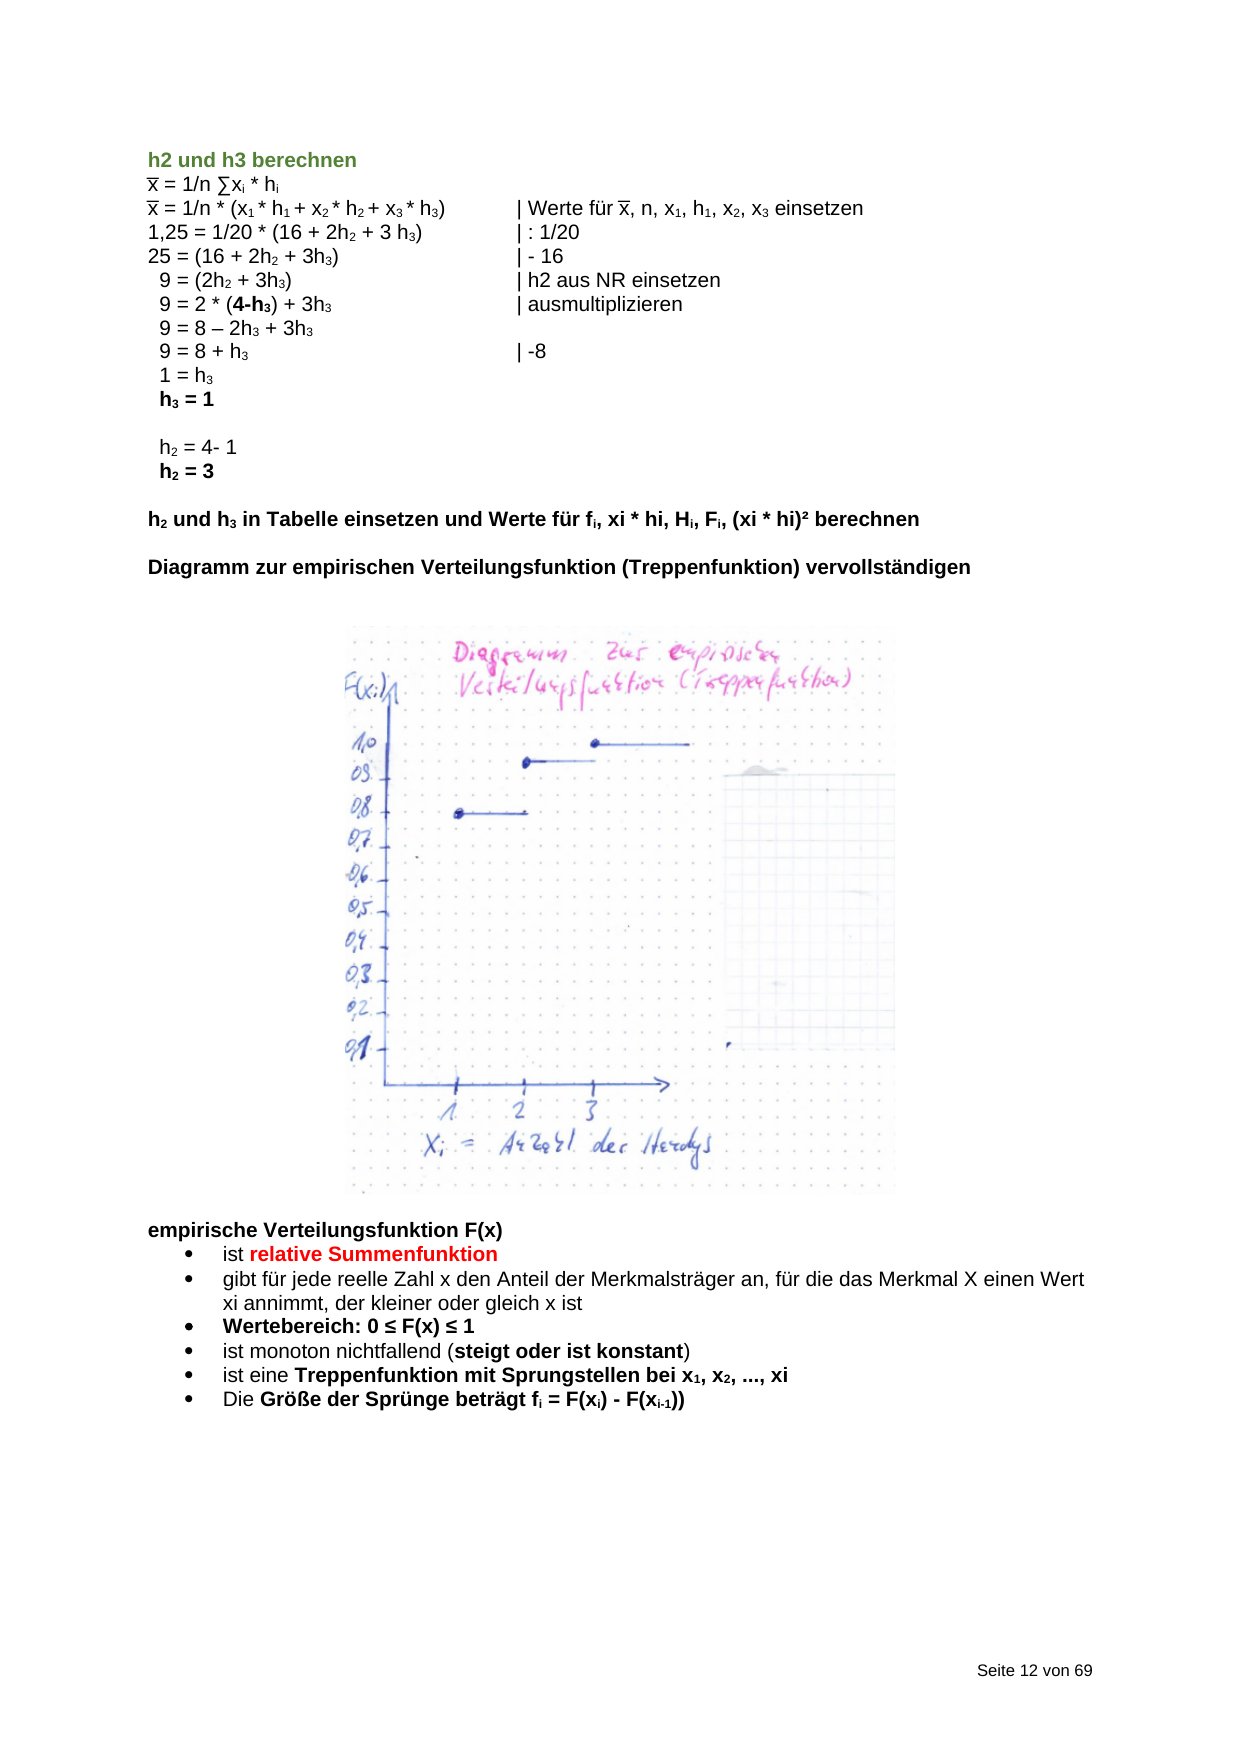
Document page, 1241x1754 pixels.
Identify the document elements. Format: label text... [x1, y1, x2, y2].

text x̅ = 1/n ∑xi * hi [148, 172, 1093, 196]
text x̅ = 1/n * (x1 * h1 + x2 * h2 + x3 * h3) | Werte für x̅, n, x1, h1, x2, x3 einsetzen [148, 196, 1093, 219]
text Diagramm zur empirischen Verteilungsfunktion (Treppenfunktion) vervollständigen [148, 555, 1093, 579]
list Die Größe der Sprünge beträgt fi = F(xi) - F(xi-1)) [185, 1387, 1093, 1411]
text 9 = (2h2 + 3h3) | h2 aus NR einsetzen [148, 267, 1093, 291]
text h2 = 4- 1 [148, 435, 1093, 459]
picture [344, 626, 896, 1195]
list Wertebereich: 0 ≤ F(x) ≤ 1 [185, 1314, 1093, 1338]
text empirische Verteilungsfunktion F(x) [148, 1218, 1093, 1242]
text 9 = 8 – 2h3 + 3h3 [148, 315, 1093, 339]
list ist monoton nichtfallend (steigt oder ist konstant) [185, 1338, 1093, 1362]
text h2 = 3 [148, 459, 1093, 483]
text h3 = 1 [148, 387, 1093, 411]
text 25 = (16 + 2h2 + 3h3) | - 16 [148, 243, 1093, 267]
text h2 und h3 in Tabelle einsetzen und Werte für fi, xi * hi, Hi, Fi, (xi * hi)² berechnen [148, 507, 1093, 531]
text 1,25 = 1/20 * (16 + 2h2 + 3 h3) | : 1/20 [148, 219, 1093, 243]
list ist relative Summenfunktion [185, 1242, 1093, 1266]
list ist eine Treppenfunktion mit Sprungstellen bei x1, x2, ..., xi [185, 1362, 1093, 1387]
text 1 = h3 [148, 363, 1093, 387]
text 9 = 8 + h3 | -8 [148, 339, 1093, 363]
text 9 = 2 * (4-h3) + 3h3 | ausmultiplizieren [148, 291, 1093, 315]
list gibt für jede reelle Zahl x den Anteil der Merkmalsträger an, für die das Merkmal X einen Wert xi annimmt, der kleiner oder gleich x ist [185, 1266, 1093, 1314]
text h2 und h3 berechnen [148, 148, 1093, 172]
